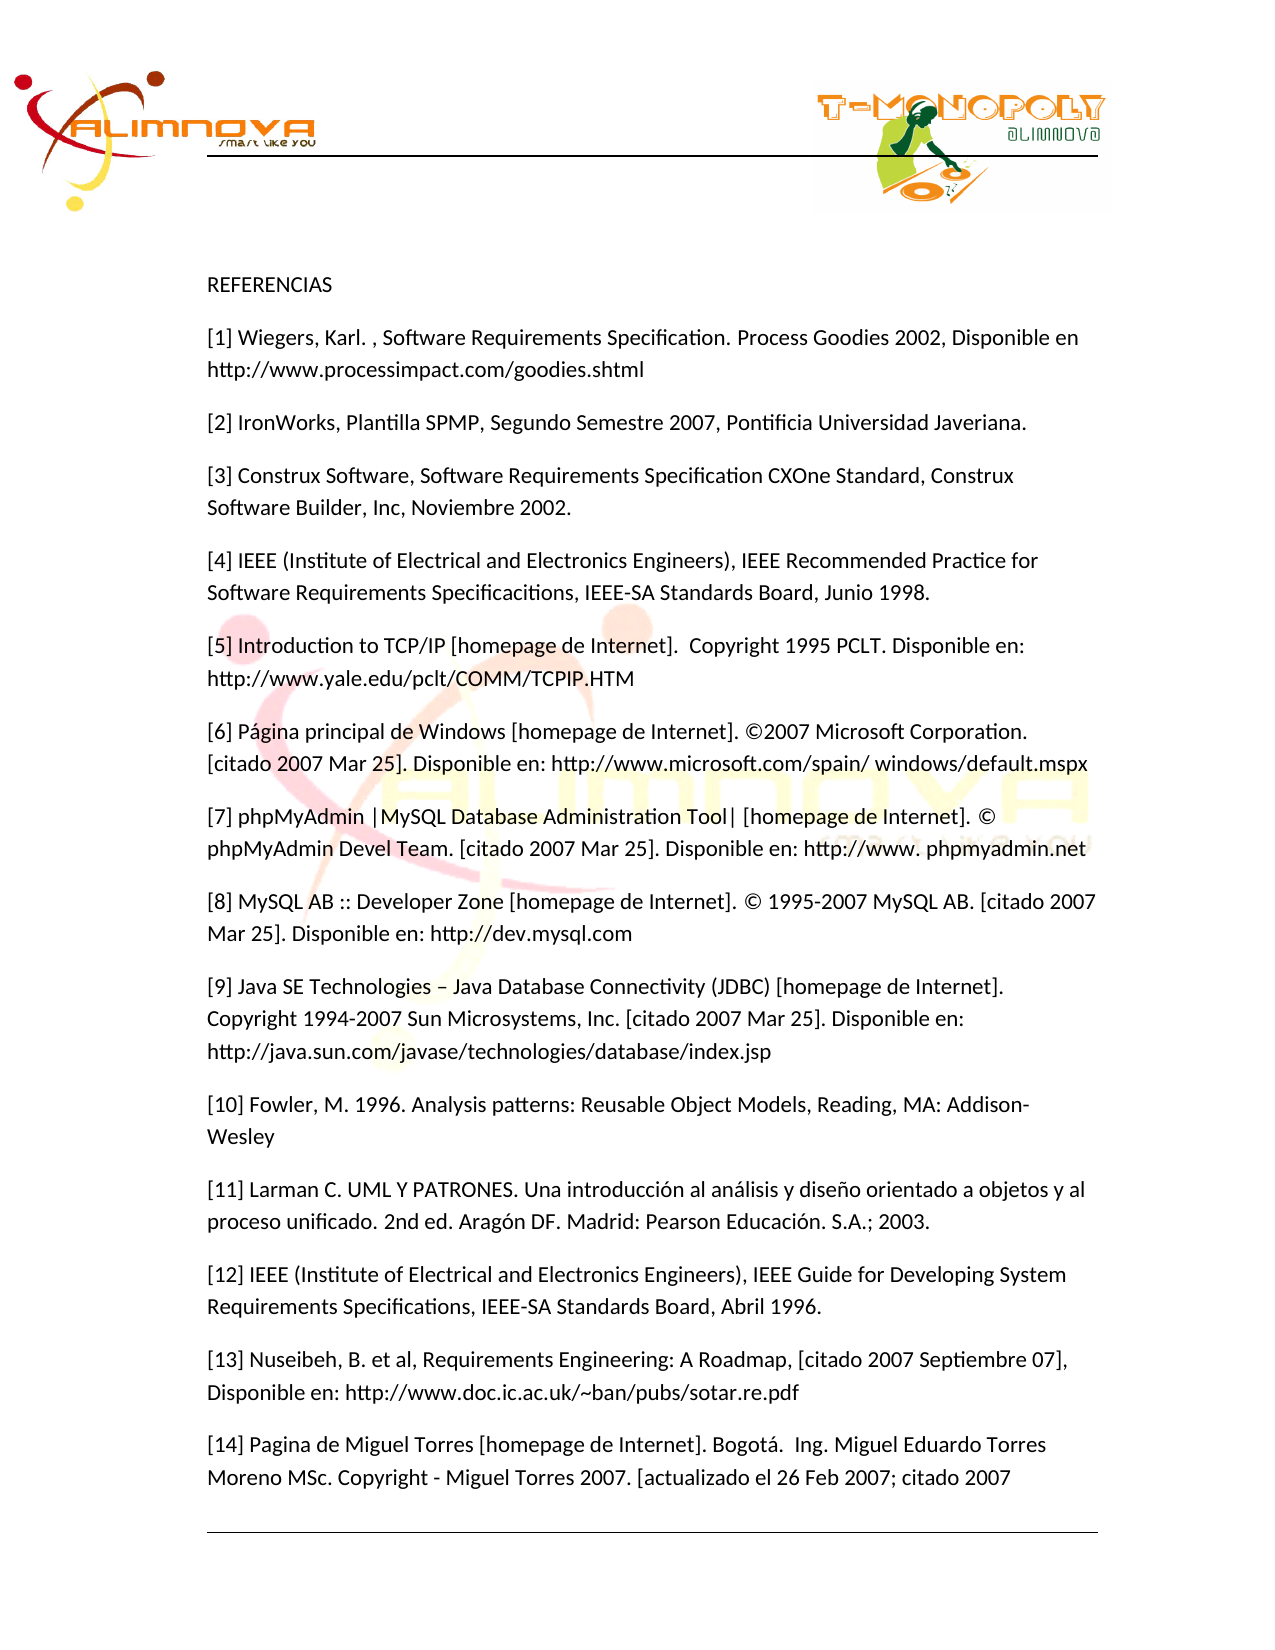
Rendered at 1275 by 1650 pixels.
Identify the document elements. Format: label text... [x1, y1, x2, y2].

text [9] Java SE Technologies – Java Database Connectivity (JDBC) [homepage de Internet]. Copyright 1994-2007 Sun Microsystems, Inc. [citado 2007 Mar 25]. Disponible en: http://java.sun.com/javase/technologies/database/index.jsp [207, 972, 1098, 1065]
text [6] Página principal de Windows [homepage de Internet]. ©2007 Microsoft Corporation. [citado 2007 Mar 25]. Disponible en: http://www.microsoft.com/spain/ windows/default.mspx [207, 717, 1098, 777]
text [13] Nuseibeh, B. et al, Requirements Engineering: A Roadmap, [citado 2007 Septiembre 07], Disponible en: http://www.doc.ic.ac.uk/~ban/pubs/sotar.re.pdf [207, 1345, 1098, 1406]
text [5] Introduction to TCP/IP [homepage de Internet]. Copyright 1995 PCLT. Disponible en: http://www.yale.edu/pclt/COMM/TCPIP.HTM [207, 632, 1098, 692]
text [11] Larman C. UML Y PATRONES. Una introducción al análisis y diseño orientado a objetos y al proceso unificado. 2nd ed. Aragón DF. Madrid: Pearson Educación. S.A.; 2003. [207, 1175, 1098, 1235]
text [1] Wiegers, Karl. , Software Requirements Specification. Process Goodies 2002, Disponible en http://www.processimpact.com/goodies.shtml [207, 323, 1098, 383]
text [4] IEEE (Institute of Electrical and Electronics Engineers), IEEE Recommended Practice for Software Requirements Specificacitions, IEEE-SA Standards Board, Junio 1998. [207, 546, 1098, 607]
text REFERENCIAS [207, 270, 1098, 298]
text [207, 1431, 1098, 1491]
text [7] phpMyAdmin |MySQL Database Administration Tool| [homepage de Internet]. © phpMyAdmin Devel Team. [citado 2007 Mar 25]. Disponible en: http://www. phpmyadmin.net [207, 802, 1098, 862]
picture [812, 80, 1113, 213]
text [3] Construx Software, Software Requirements Specification CXOne Standard, Construx Software Builder, Inc, Noviembre 2002. [207, 461, 1098, 521]
text [8] MySQL AB :: Developer Zone [homepage de Internet]. © 1995-2007 MySQL AB. [citado 2007 Mar 25]. Disponible en: http://dev.mysql.com [207, 887, 1098, 947]
picture [10, 69, 317, 213]
text [12] IEEE (Institute of Electrical and Electronics Engineers), IEEE Guide for Developing System Requirements Specifications, IEEE-SA Standards Board, Abril 1996. [207, 1260, 1098, 1320]
text [2] IronWorks, Plantilla SPMP, Segundo Semestre 2007, Pontificia Universidad Javeriana. [207, 408, 1098, 436]
text [10] Fowler, M. 1996. Analysis patterns: Reusable Object Models, Reading, MA: Addison-Wesley [207, 1090, 1098, 1150]
